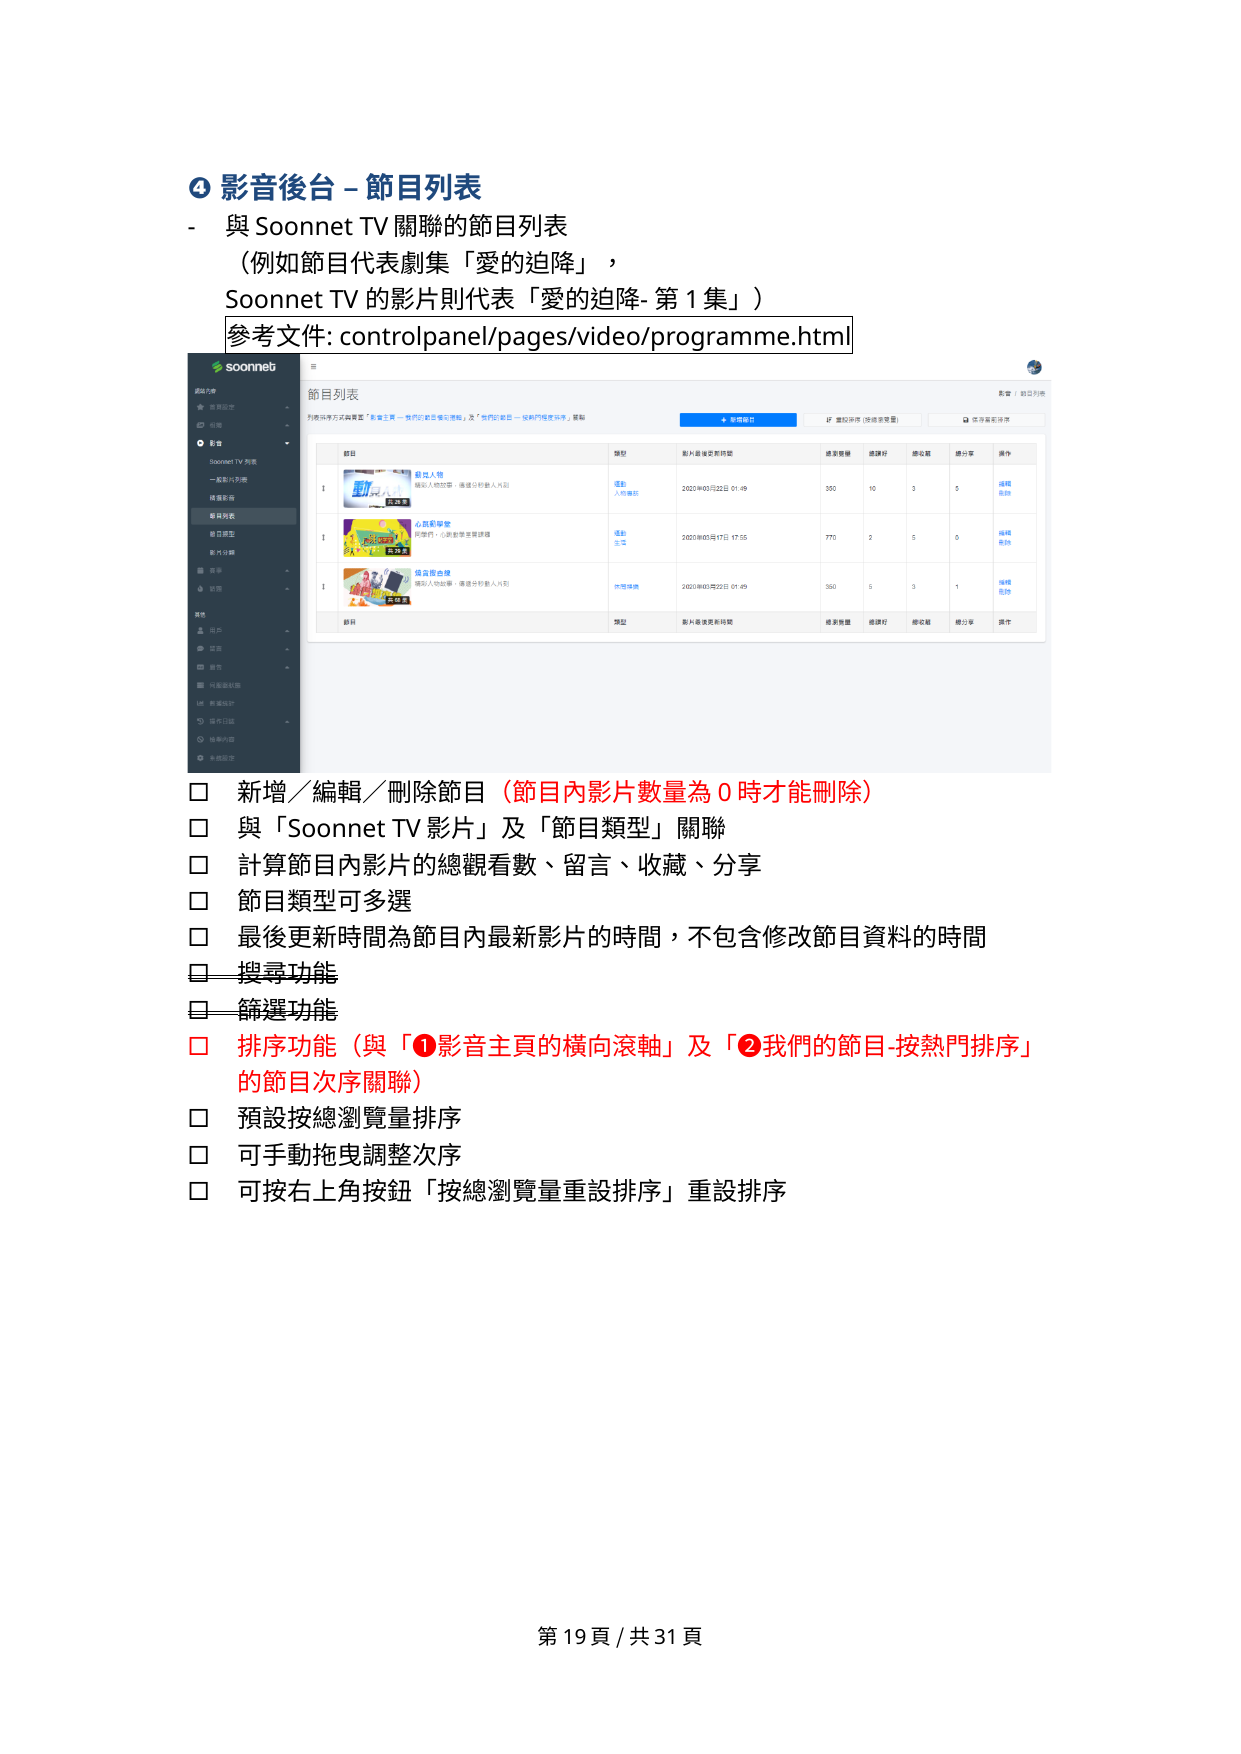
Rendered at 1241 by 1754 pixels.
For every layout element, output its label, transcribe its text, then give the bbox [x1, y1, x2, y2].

list 預設按總瀏覽量排序 [187, 1099, 1053, 1135]
list 節目類型可多選 [187, 881, 1053, 918]
list 與Soonnet TV關聯的節目列表 （例如節目代表劇集「愛的迫降」， Soonnet TV 的影片則代表「愛的迫降- 第1集」） 參考文件: controlpanel/pages/video/programme.html [187, 207, 1053, 354]
list 可按右上角按鈕「按總瀏覽量重設排序」重設排序 [187, 1171, 1053, 1208]
list 與「Soonnet TV影片」及「節目類型」關聯 [187, 809, 1053, 845]
picture [187, 353, 1052, 773]
list 最後更新時間為節目內最新影片的時間，不包含修改節目資料的時間 [187, 918, 1053, 954]
list 計算節目內影片的總觀看數、留言、收藏、分享 [187, 845, 1053, 881]
list 篩選功能 [187, 990, 1053, 1026]
list 新增／編輯／刪除節目（節目內影片數量為0時才能刪除） [187, 773, 1053, 809]
text ❹ 影音後台 – 節目列表 [187, 164, 1053, 207]
list 搜尋功能 [187, 954, 1053, 990]
list 可手動拖曳調整次序 [187, 1135, 1053, 1171]
list 排序功能（與「❶影音主頁的橫向滾軸」及「❷我們的節目-按熱門排序」的節目次序關聯） [187, 1026, 1053, 1099]
